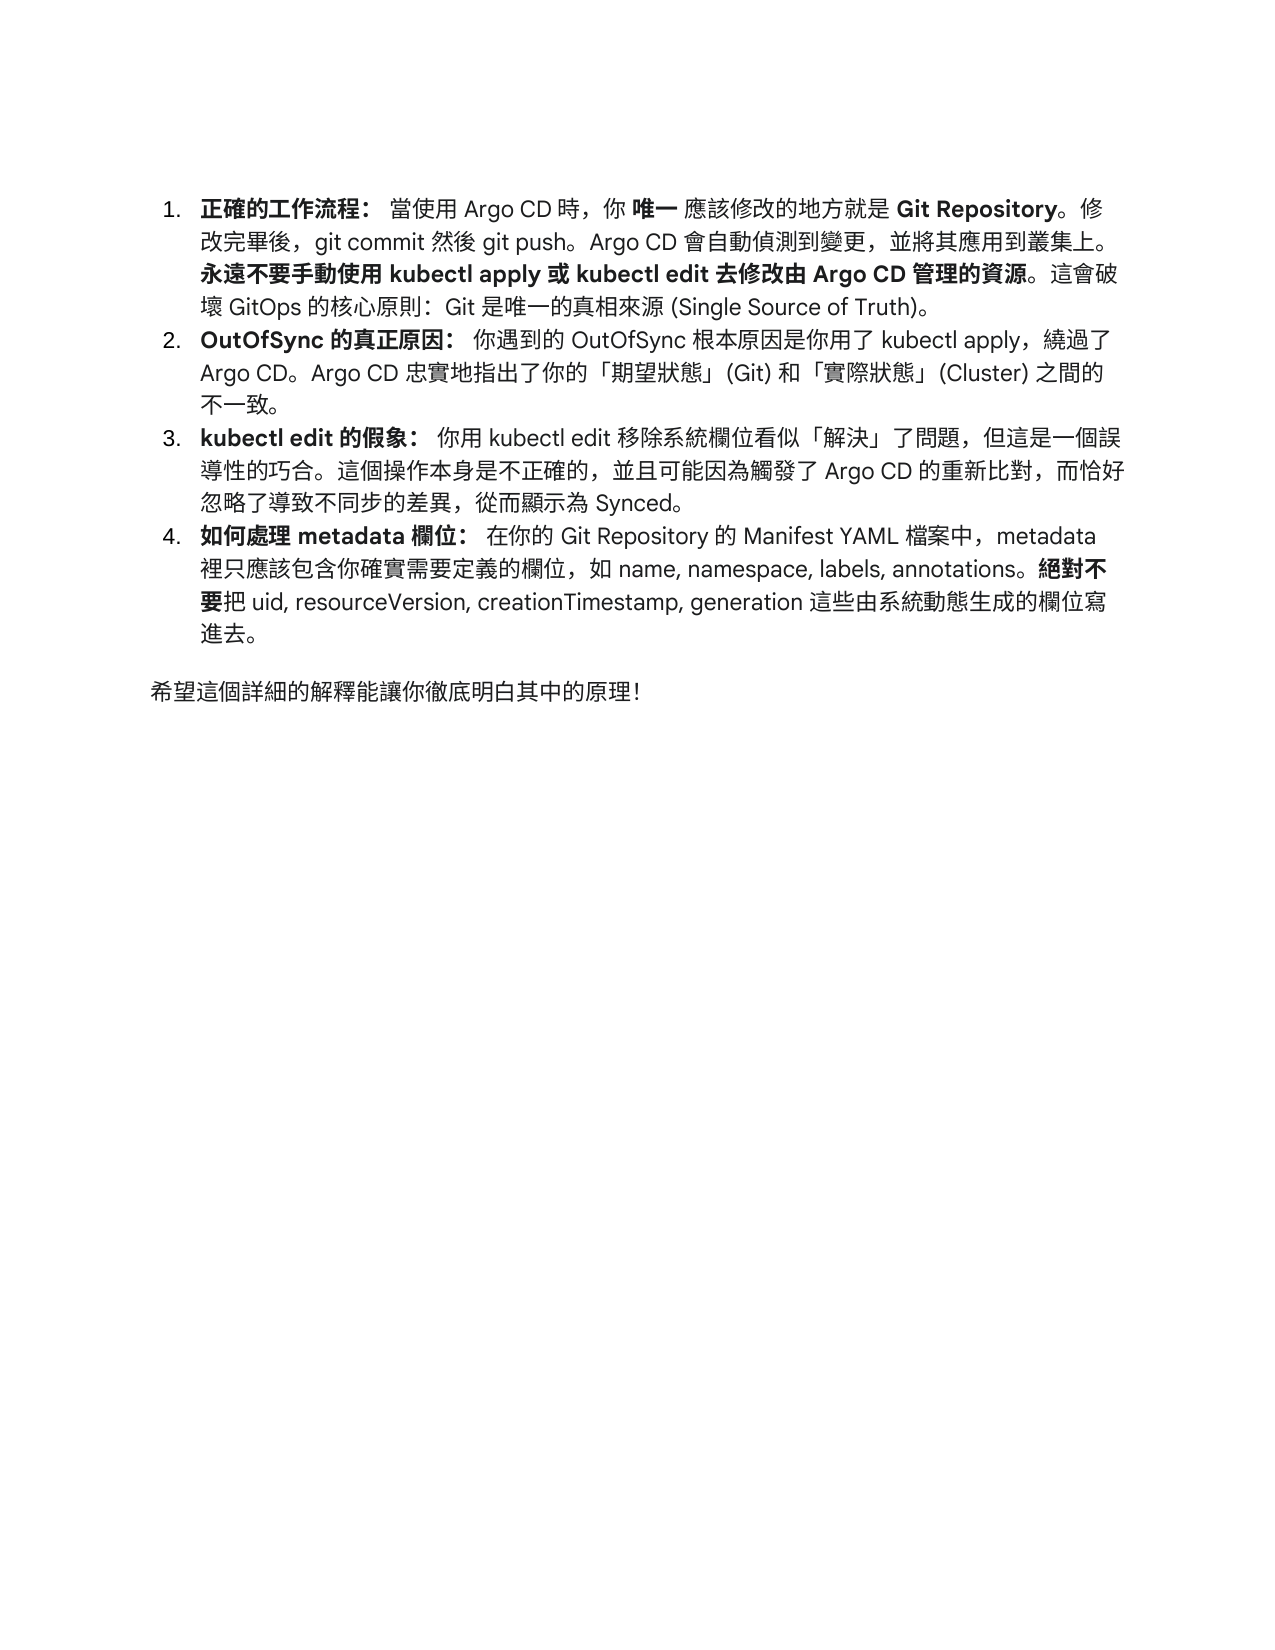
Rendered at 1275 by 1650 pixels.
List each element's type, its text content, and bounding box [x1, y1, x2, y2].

list kubectl edit 的假象： 你用 kubectl edit 移除系統欄位看似「解決」了問題，但這是一個誤導性的巧合。這個操作本身是不正確的，並且可能因為觸發了 Argo CD 的重新比對，而恰好忽略了導致不同步的差異，從而顯示為 Synced。 [162, 424, 1125, 518]
list OutOfSync 的真正原因： 你遇到的 OutOfSync 根本原因是你用了 kubectl apply，繞過了 Argo CD。Argo CD 忠實地指出了你的「期望狀態」(Git) 和「實際狀態」(Cluster) 之間的不一致。 [162, 326, 1125, 420]
text 希望這個詳細的解釋能讓你徹底明白其中的原理！ [150, 678, 1125, 707]
list 正確的工作流程： 當使用 Argo CD 時，你 唯一 應該修改的地方就是 Git Repository。修改完畢後，git commit 然後 git push。Argo CD 會自動偵測到變更，並將其應用到叢集上。永遠不要手動使用 kubectl apply 或 kubectl edit 去修改由 Argo CD 管理的資源。這會破壞 GitOps 的核心原則：Git 是唯一的真相來源 (Single Source of Truth)。 [162, 195, 1125, 322]
list 如何處理 metadata 欄位： 在你的 Git Repository 的 Manifest YAML 檔案中，metadata 裡只應該包含你確實需要定義的欄位，如 name, namespace, labels, annotations。絕對不要把 uid, resourceVersion, creationTimestamp, generation 這些由系統動態生成的欄位寫進去。 [162, 522, 1125, 649]
